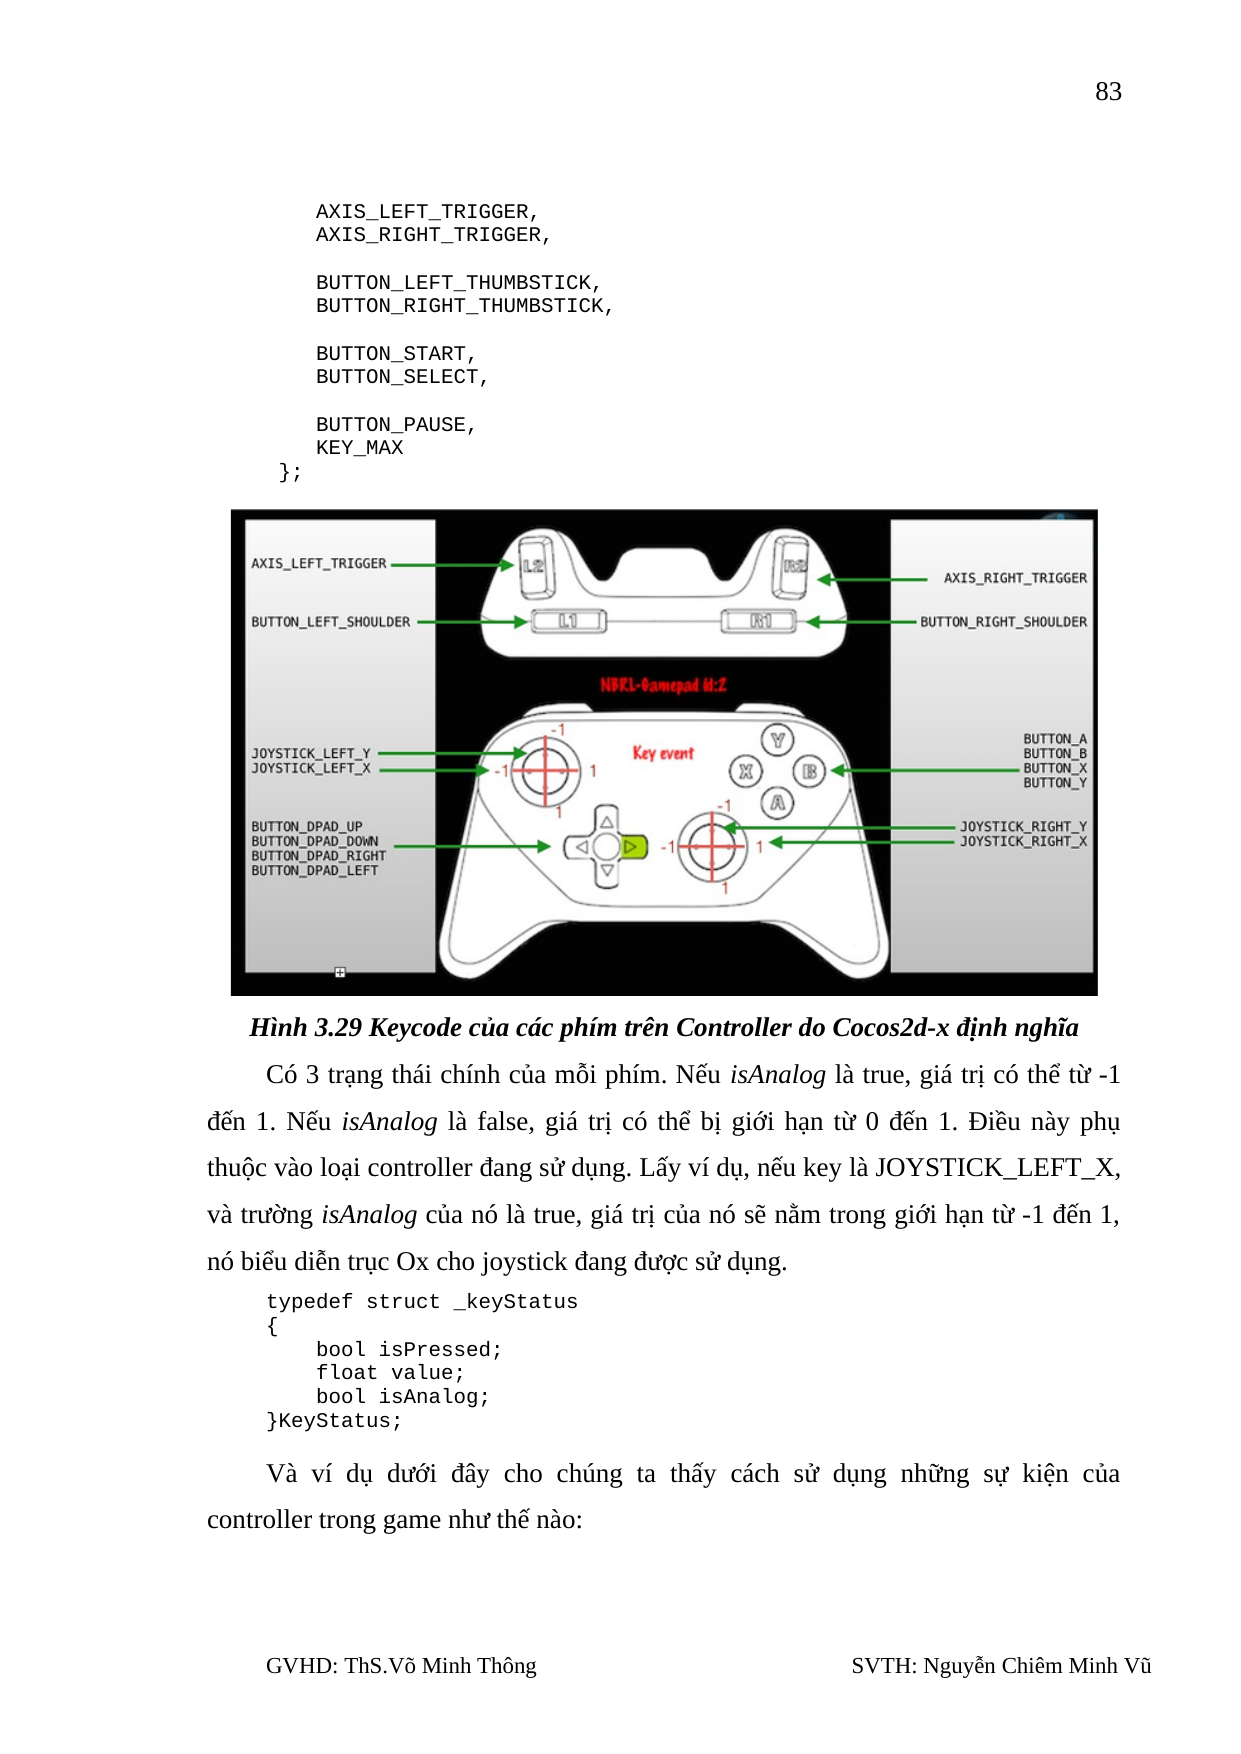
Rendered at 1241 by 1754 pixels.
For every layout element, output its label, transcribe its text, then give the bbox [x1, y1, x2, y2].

subtitle Hình 3.29 Keycode của các phím trên Controller do Cocos2d-x định nghĩa [207, 1011, 1122, 1042]
text BUTTON_RIGHT_THUMBSTICK, [266, 295, 1122, 319]
text bool isPressed; [266, 1339, 1122, 1362]
text Có 3 trạng thái chính của mỗi phím. Nếu isAnalog là true, giá trị có thể từ -1 đến 1. Nếu isAnalog là false, giá trị có thể bị giới hạn từ 0 đến 1. Điều này phụ thuộc vào loại controller đang sử dụng. Lấy ví dụ, nếu key là JOYSTICK_LEFT_X, và trường isAnalog của nó là true, giá trị của nó sẽ nằm trong giới hạn từ -1 đến 1, nó biểu diễn trục Ox cho joystick đang được sử dụng. [207, 1058, 1122, 1276]
text AXIS_RIGHT_TRIGGER, [266, 224, 1122, 248]
text { [266, 1315, 1122, 1339]
text BUTTON_PAUSE, [266, 414, 1122, 437]
text KEY_MAX [266, 437, 1122, 461]
text BUTTON_LEFT_THUMBSTICK, [266, 272, 1122, 295]
picture [230, 508, 1098, 996]
text typedef struct _keyStatus [266, 1291, 1122, 1315]
text Và ví dụ dưới đây cho chúng ta thấy cách sử dụng những sự kiện của controller trong game như thế nào: [207, 1457, 1122, 1535]
text float value; [266, 1362, 1122, 1386]
text AXIS_LEFT_TRIGGER, [266, 201, 1122, 224]
text bool isAnalog; [266, 1386, 1122, 1409]
text }KeyStatus; [266, 1409, 1122, 1433]
text BUTTON_START, [266, 343, 1122, 366]
text }; [266, 461, 1122, 484]
text BUTTON_SELECT, [266, 366, 1122, 390]
